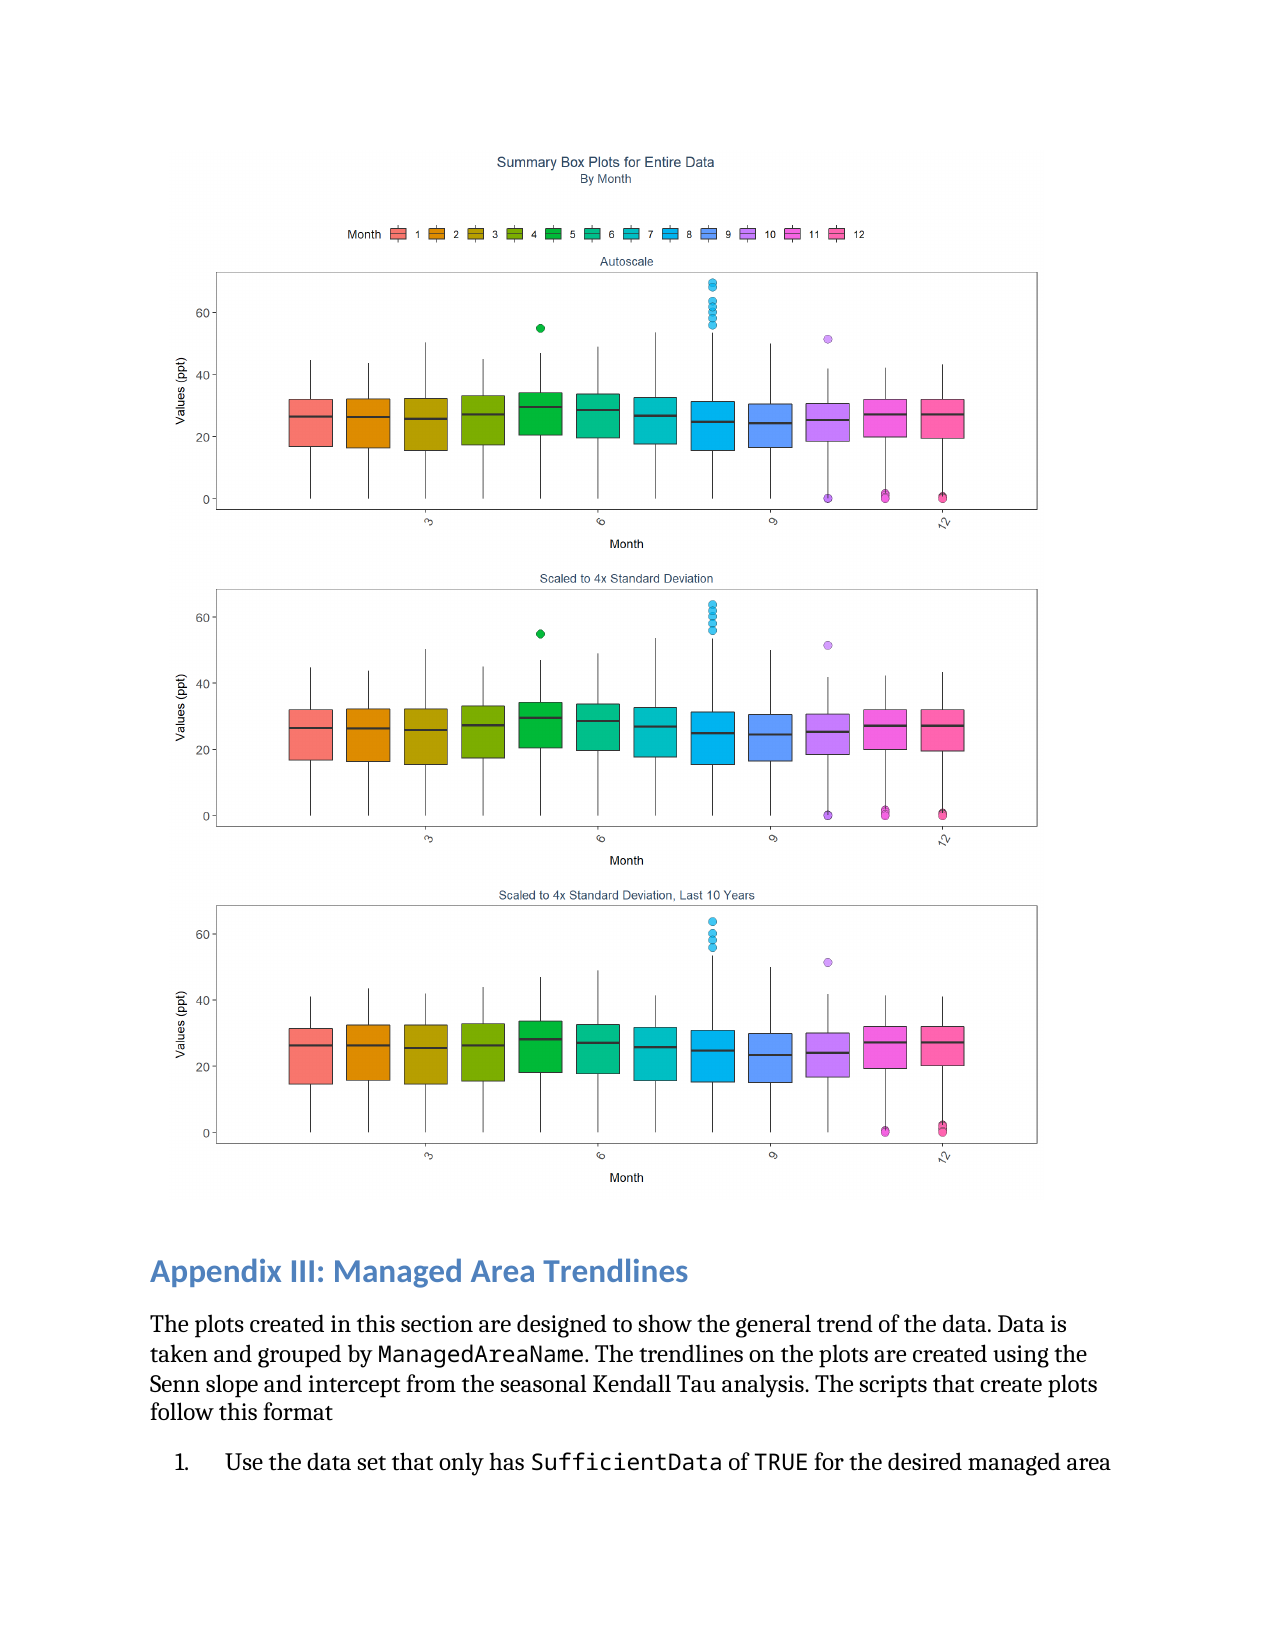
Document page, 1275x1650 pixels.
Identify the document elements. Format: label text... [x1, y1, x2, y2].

subtitle Appendix III: Managed Area Trendlines [150, 1250, 1125, 1291]
list Use the data set that only has SufficientData of TRUE for the desired managed area [175, 1446, 1125, 1477]
text The plots created in this section are designed to show the general trend of the data. Data is taken and grouped by ManagedAreaName. The trendlines on the plots are created using the Senn slope and intercept from the seasonal Kendall Tau analysis. The scripts that create plots follow this format [150, 1309, 1125, 1427]
picture [168, 150, 1044, 1200]
